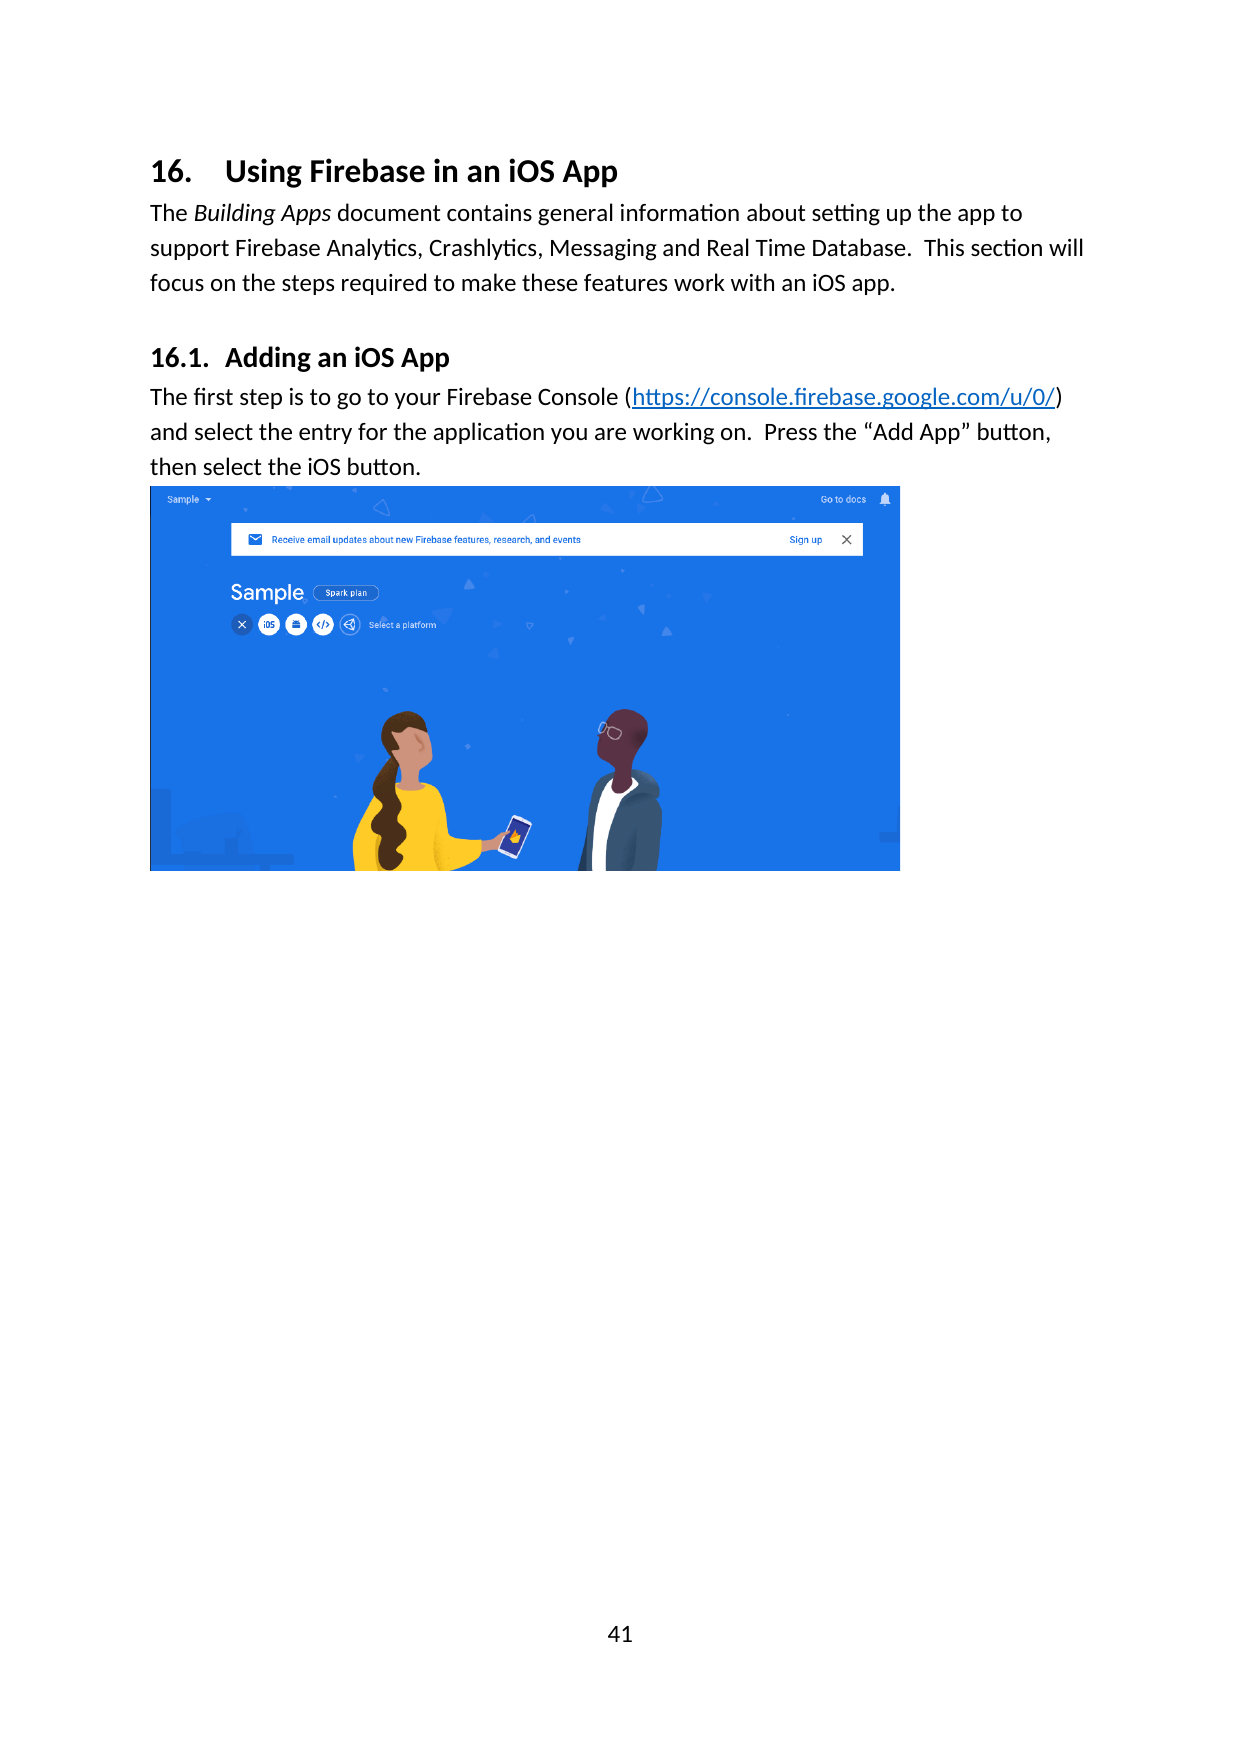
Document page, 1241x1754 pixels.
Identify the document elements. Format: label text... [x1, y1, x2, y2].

text The first step is to go to your Firebase Console (https://console.firebase.google.com/u/0/) and select the entry for the application you are working on. Press the “Add App” button, then select the iOS button. [150, 381, 1090, 482]
list Adding an iOS App [150, 339, 1090, 375]
picture [150, 486, 901, 871]
text The Building Apps document contains general information about setting up the app to support Firebase Analytics, Crashlytics, Messaging and Real Time Database. This section will focus on the steps required to make these features work with an iOS app. [150, 197, 1090, 297]
list Using Firebase in an iOS App [150, 150, 1090, 191]
